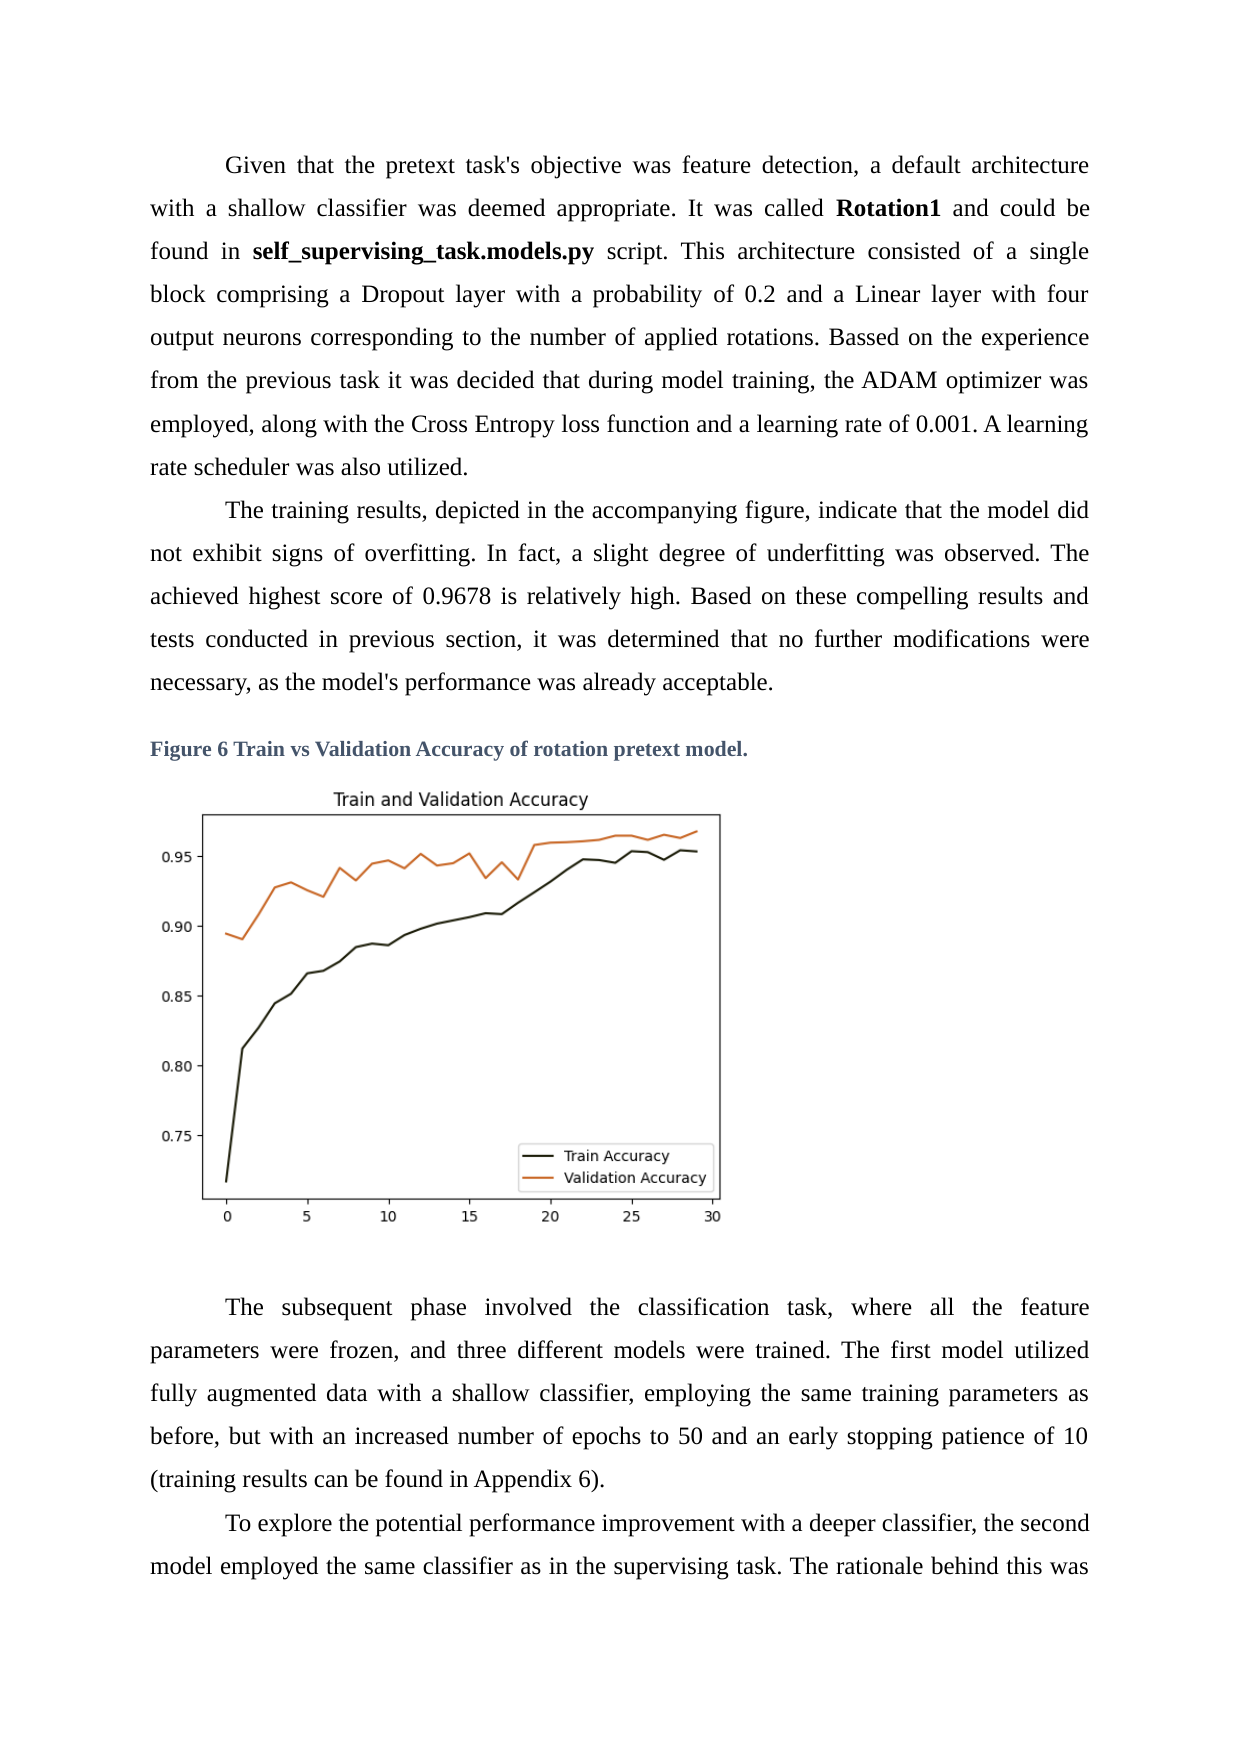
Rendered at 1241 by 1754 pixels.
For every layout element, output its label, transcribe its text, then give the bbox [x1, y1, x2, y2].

text Given that the pretext task's objective was feature detection, a default architecture with a shallow classifier was deemed appropriate. It was called Rotation1 and could be found in self_supervising_task.models.py script. This architecture consisted of a single block comprising a Dropout layer with a probability of 0.2 and a Linear layer with four output neurons corresponding to the number of applied rotations. Bassed on the experience from the previous task it was decided that during model training, the ADAM optimizer was employed, along with the Cross Entropy loss function and a learning rate of 0.001. A learning rate scheduler was also utilized. [150, 150, 1090, 481]
text Figure 6 Train vs Validation Accuracy of rotation pretext model. [150, 736, 1090, 761]
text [150, 1508, 1090, 1579]
picture [150, 781, 732, 1234]
text The training results, depicted in the accompanying figure, indicate that the model did not exhibit signs of overfitting. In fact, a slight degree of underfitting was observed. The achieved highest score of 0.9678 is relatively high. Based on these compelling results and tests conducted in previous section, it was determined that no further modifications were necessary, as the model's performance was already acceptable. [150, 495, 1090, 696]
text The subsequent phase involved the classification task, where all the feature parameters were frozen, and three different models were trained. The first model utilized fully augmented data with a shallow classifier, employing the same training parameters as before, but with an increased number of epochs to 50 and an early stopping patience of 10 (training results can be found in Appendix 6). [150, 1292, 1090, 1493]
